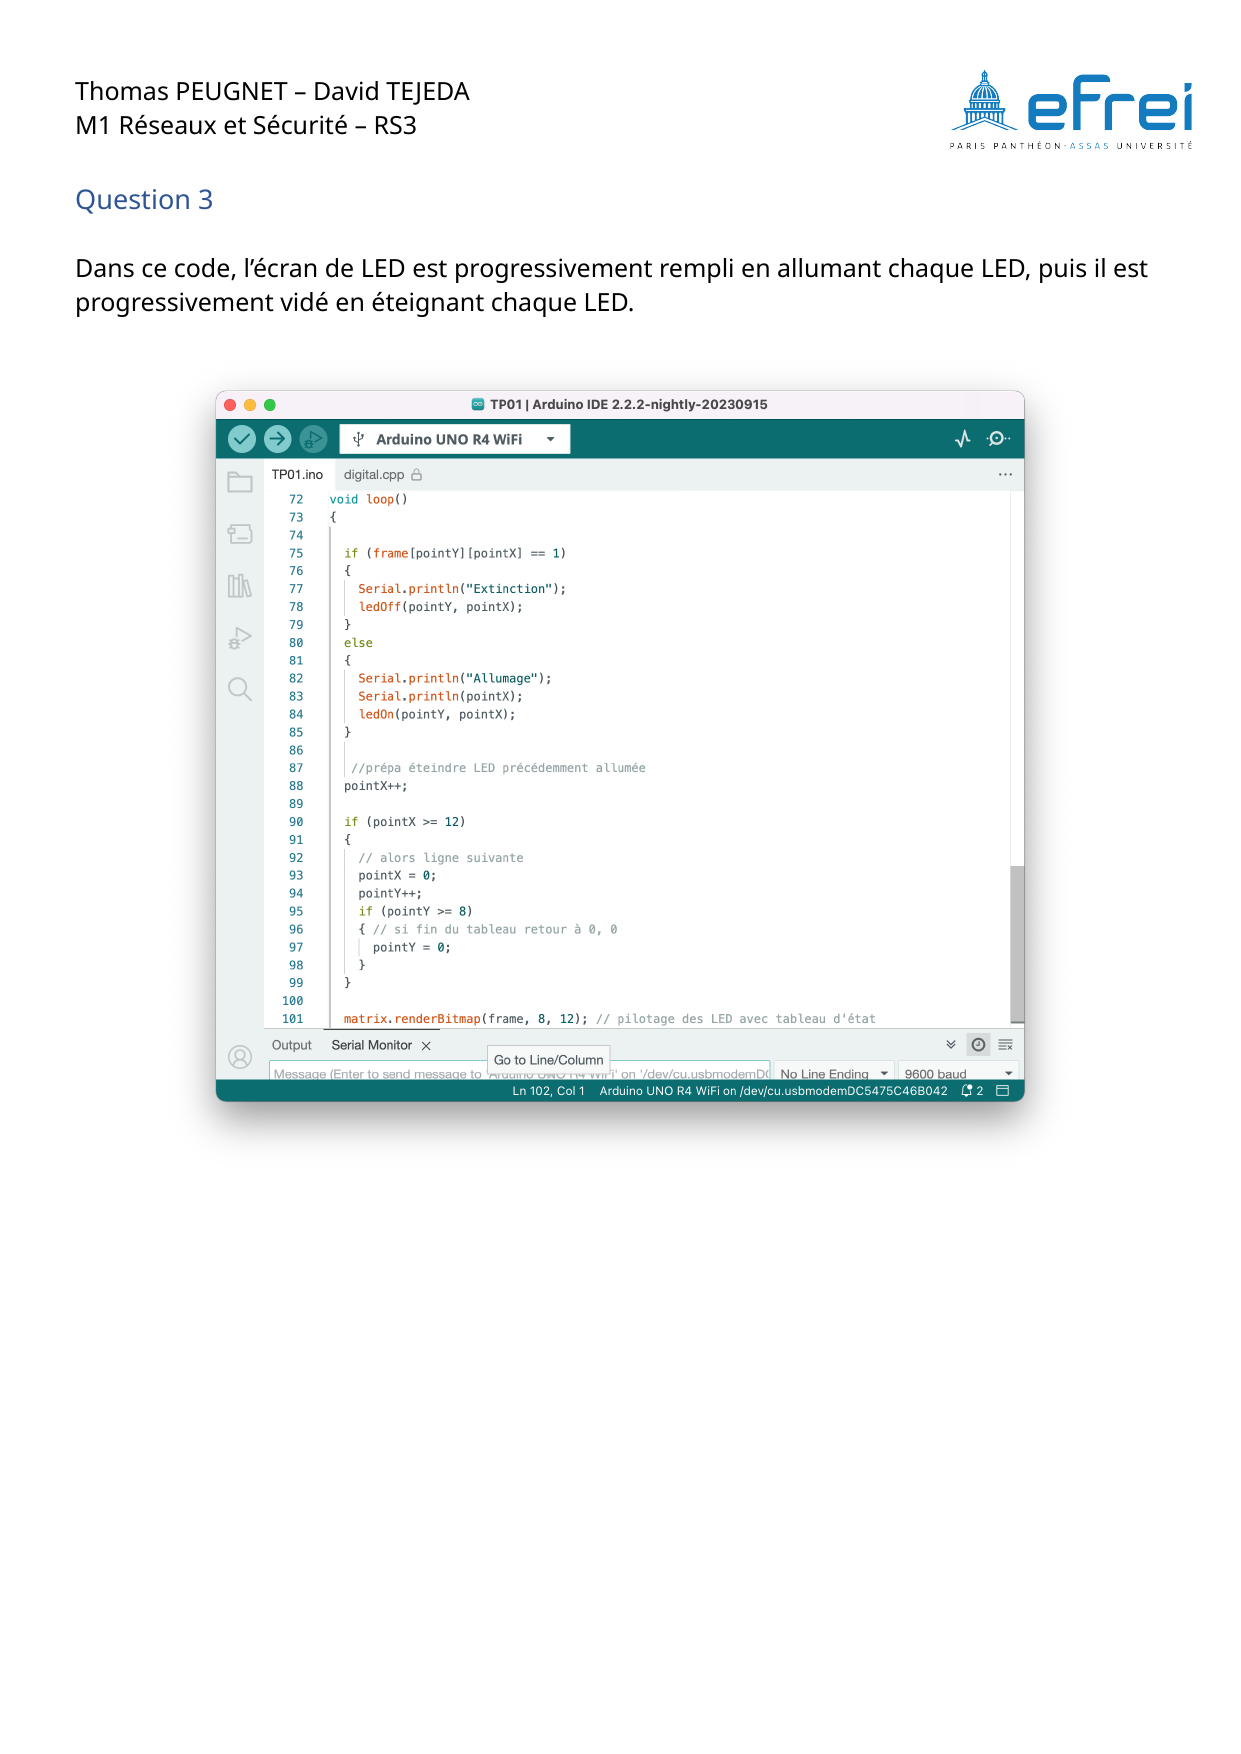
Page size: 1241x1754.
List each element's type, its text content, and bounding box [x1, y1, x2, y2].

picture [950, 70, 1192, 149]
text Dans ce code, l’écran de LED est progressivement rempli en allumant chaque LED, puis il est progressivement vidé en éteignant chaque LED. [75, 251, 1165, 319]
subtitle Question 3 [75, 180, 1165, 217]
picture [160, 353, 1080, 1175]
